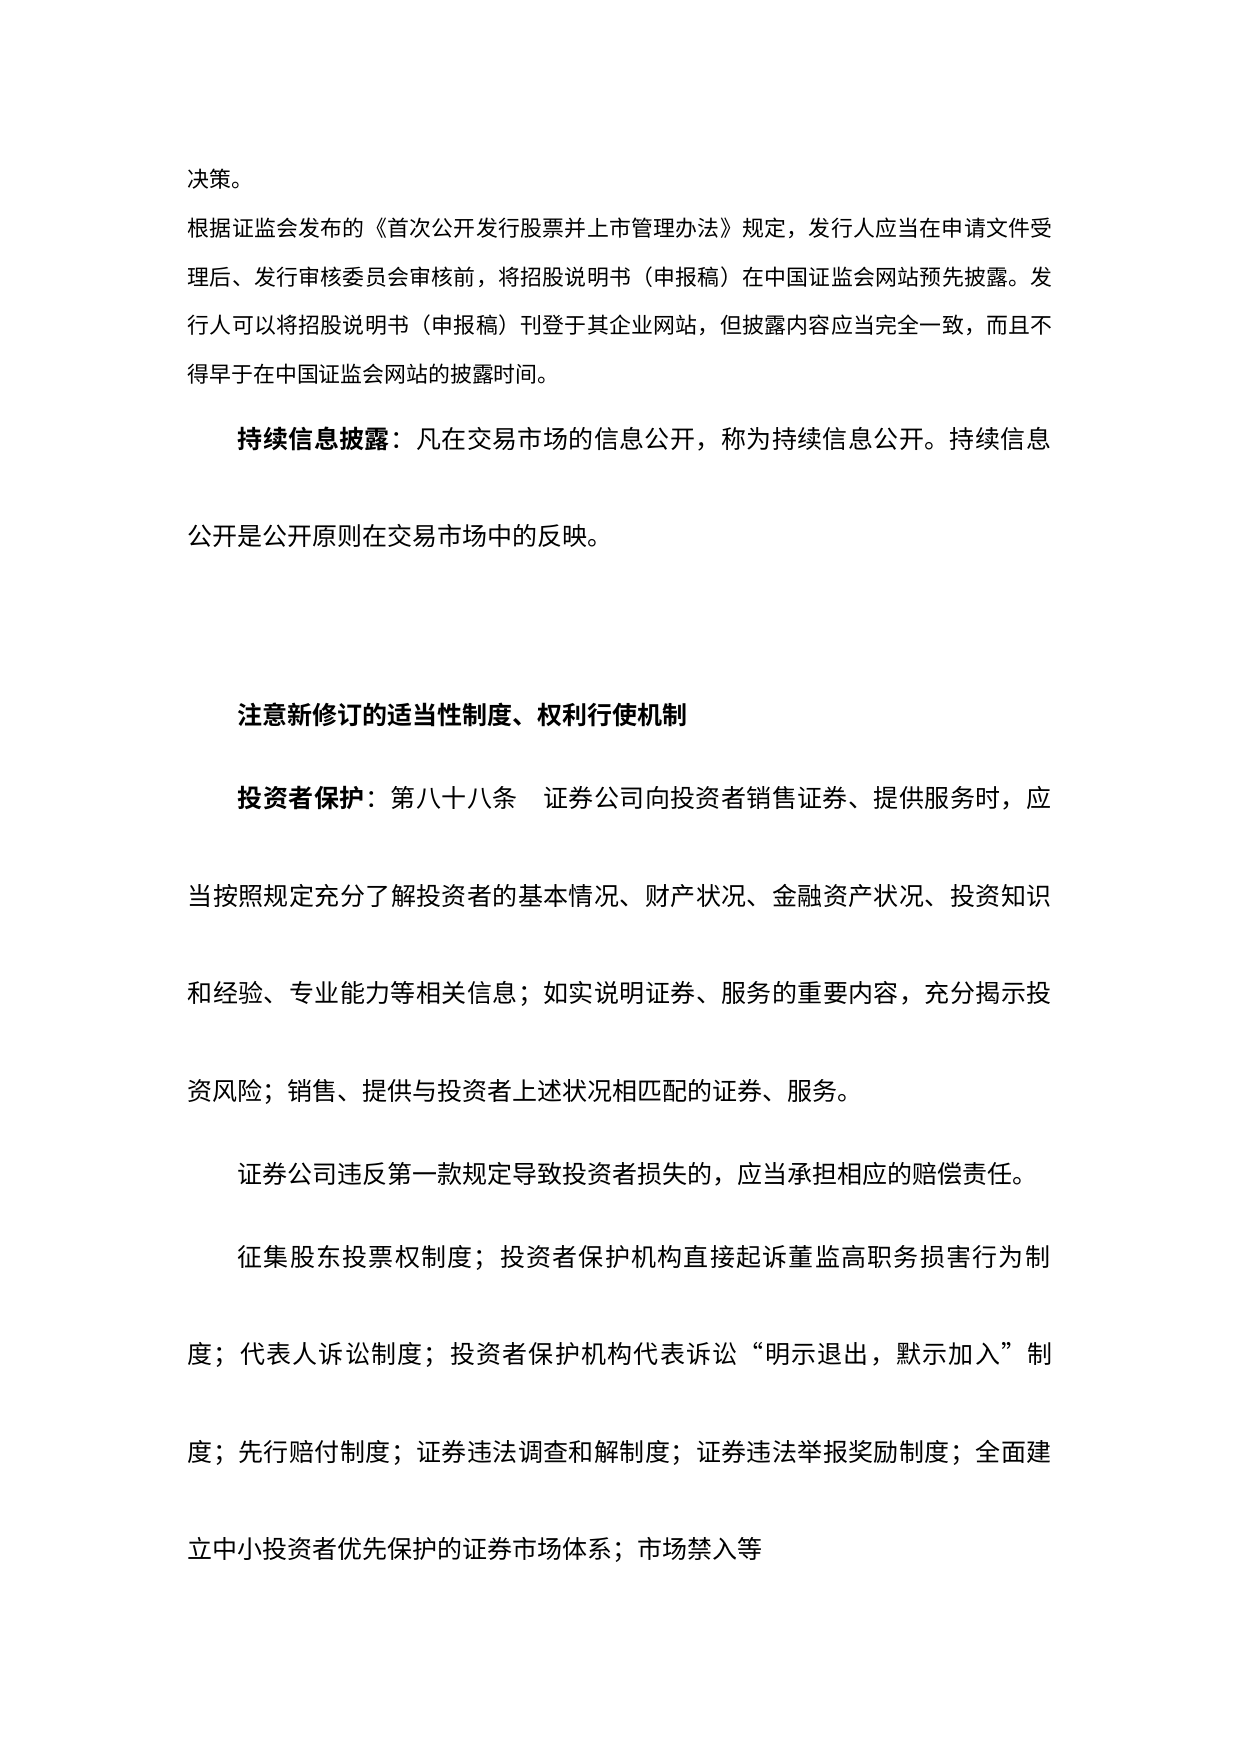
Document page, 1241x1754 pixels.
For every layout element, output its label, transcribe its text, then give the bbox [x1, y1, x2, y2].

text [187, 162, 1053, 194]
text 注意新修订的适当性制度、权利行使机制 [187, 681, 1053, 746]
text 持续信息披露：凡在交易市场的信息公开，称为持续信息公开。持续信息公开是公开原则在交易市场中的反映。 [187, 405, 1053, 567]
text 证券公司违反第一款规定导致投资者损失的，应当承担相应的赔偿责任。 [187, 1140, 1053, 1205]
text 投资者保护：第八十八条 证券公司向投资者销售证券、提供服务时，应当按照规定充分了解投资者的基本情况、财产状况、金融资产状况、投资知识和经验、专业能力等相关信息；如实说明证券、服务的重要内容，充分揭示投资风险；销售、提供与投资者上述状况相匹配的证券、服务。 [187, 764, 1053, 1122]
text 征集股东投票权制度；投资者保护机构直接起诉董监高职务损害行为制度；代表人诉讼制度；投资者保护机构代表诉讼“明示退出，默示加入”制度；先行赔付制度；证券违法调查和解制度；证券违法举报奖励制度；全面建立中小投资者优先保护的证券市场体系；市场禁入等 [187, 1223, 1053, 1580]
text 根据证监会发布的《首次公开发行股票并上市管理办法》规定，发行人应当在申请文件受理后、发行审核委员会审核前，将招股说明书（申报稿）在中国证监会网站预先披露。发行人可以将招股说明书（申报稿）刊登于其企业网站，但披露内容应当完全一致，而且不得早于在中国证监会网站的披露时间。 [187, 210, 1053, 389]
